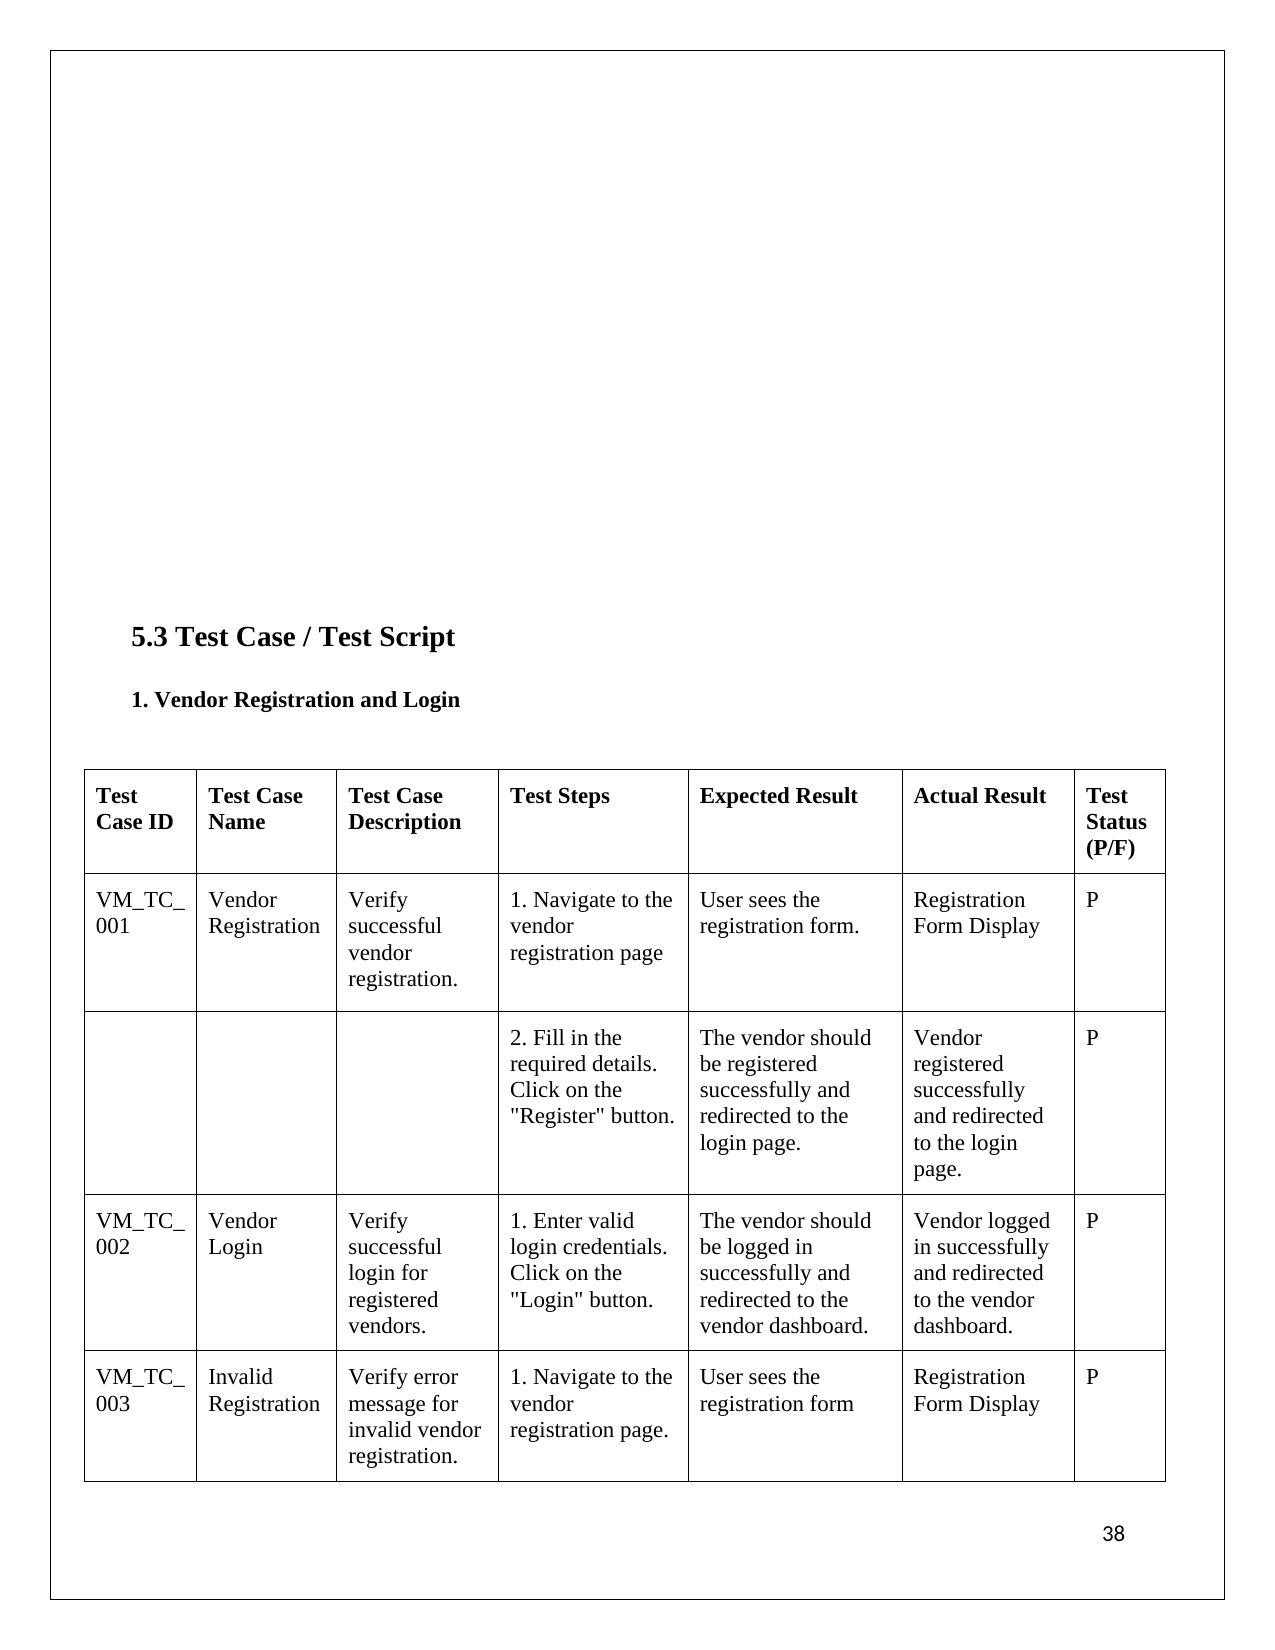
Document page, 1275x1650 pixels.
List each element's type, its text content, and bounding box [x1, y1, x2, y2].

table_cell 1. Navigate to the vendor registration page. [499, 1351, 688, 1481]
table_header Test Case Description [337, 770, 498, 873]
table_cell Vendor logged in successfully and redirected to the vendor dashboard. [903, 1195, 1074, 1350]
table_header Actual Result [903, 770, 1074, 873]
table_cell 1. Navigate to the vendor registration page [499, 874, 688, 1011]
table_cell 2. Fill in the required details. Click on the "Register" button. [499, 1012, 688, 1194]
table_cell P [1075, 1012, 1165, 1194]
table_header Test Case Name [197, 770, 336, 873]
table_cell VM_TC_001 [85, 874, 196, 1011]
text 1. Vendor Registration and Login [131, 686, 1106, 713]
table_cell P [1075, 1351, 1165, 1481]
table_cell P [1075, 874, 1165, 1011]
table_cell Invalid Registration [197, 1351, 336, 1481]
table_cell [197, 1012, 336, 1194]
table_header Test Status (P/F) [1075, 770, 1165, 873]
table_cell [337, 1012, 498, 1194]
table_cell Registration Form Display [903, 1351, 1074, 1481]
table_cell Vendor registered successfully and redirected to the login page. [903, 1012, 1074, 1194]
table_cell Vendor Login [197, 1195, 336, 1350]
table_cell P [1075, 1195, 1165, 1350]
text 5.3 Test Case / Test Script [131, 619, 1125, 653]
table_cell Registration Form Display [903, 874, 1074, 1011]
table_header Test Steps [499, 770, 688, 873]
table_cell Verify successful login for registered vendors. [337, 1195, 498, 1350]
table_header Expected Result [689, 770, 902, 873]
table_cell Verify error message for invalid vendor registration. [337, 1351, 498, 1481]
table_cell [85, 1012, 196, 1194]
table_cell VM_TC_003 [85, 1351, 196, 1481]
table_cell User sees the registration form [689, 1351, 902, 1481]
table_cell VM_TC_002 [85, 1195, 196, 1350]
table_cell 1. Enter valid login credentials. Click on the "Login" button. [499, 1195, 688, 1350]
table_cell The vendor should be registered successfully and redirected to the login page. [689, 1012, 902, 1194]
table_cell User sees the registration form. [689, 874, 902, 1011]
table_cell The vendor should be logged in successfully and redirected to the vendor dashboard. [689, 1195, 902, 1350]
table_header Test Case ID [85, 770, 196, 873]
table_cell Vendor Registration [197, 874, 336, 1011]
table_cell Verify successful vendor registration. [337, 874, 498, 1011]
